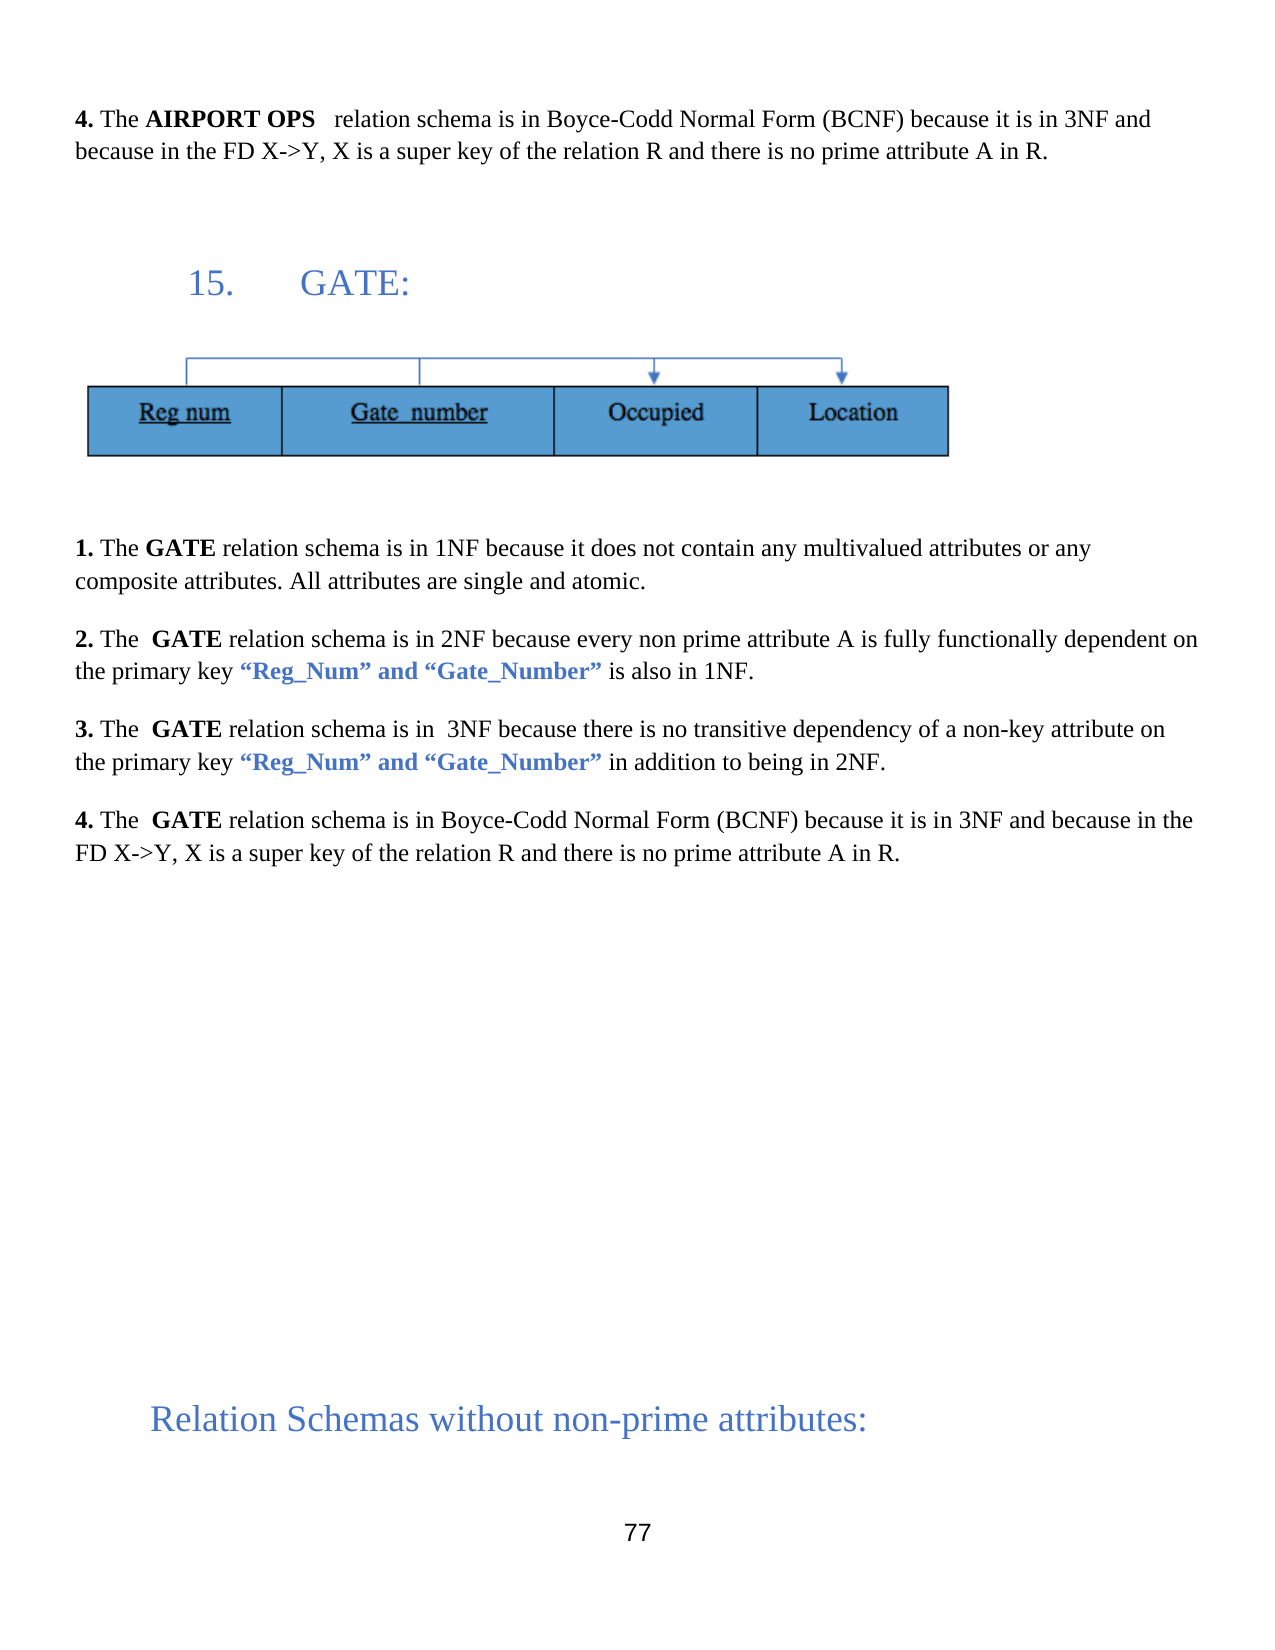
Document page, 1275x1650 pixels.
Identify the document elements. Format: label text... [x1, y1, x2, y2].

text 2. The GATE relation schema is in 2NF because every non prime attribute A is fully functionally dependent on the primary key “Reg_Num” and “Gate_Number” is also in 1NF. [75, 624, 1200, 685]
list GATE: [187, 260, 1200, 303]
text 4. The AIRPORT OPS relation schema is in Boyce-Codd Normal Form (BCNF) because it is in 3NF and because in the FD X->Y, X is a super key of the relation R and there is no prime attribute A in R. [75, 104, 1200, 165]
text Relation Schemas without non-prime attributes: [75, 1396, 1200, 1439]
picture [75, 342, 968, 471]
text 4. The GATE relation schema is in Boyce-Codd Normal Form (BCNF) because it is in 3NF and because in the FD X->Y, X is a super key of the relation R and there is no prime attribute A in R. [75, 805, 1200, 867]
text 1. The GATE relation schema is in 1NF because it does not contain any multivalued attributes or any composite attributes. All attributes are single and atomic. [75, 533, 1200, 595]
text 3. The GATE relation schema is in 3NF because there is no transitive dependency of a non-key attribute on the primary key “Reg_Num” and “Gate_Number” in addition to being in 2NF. [75, 714, 1200, 776]
